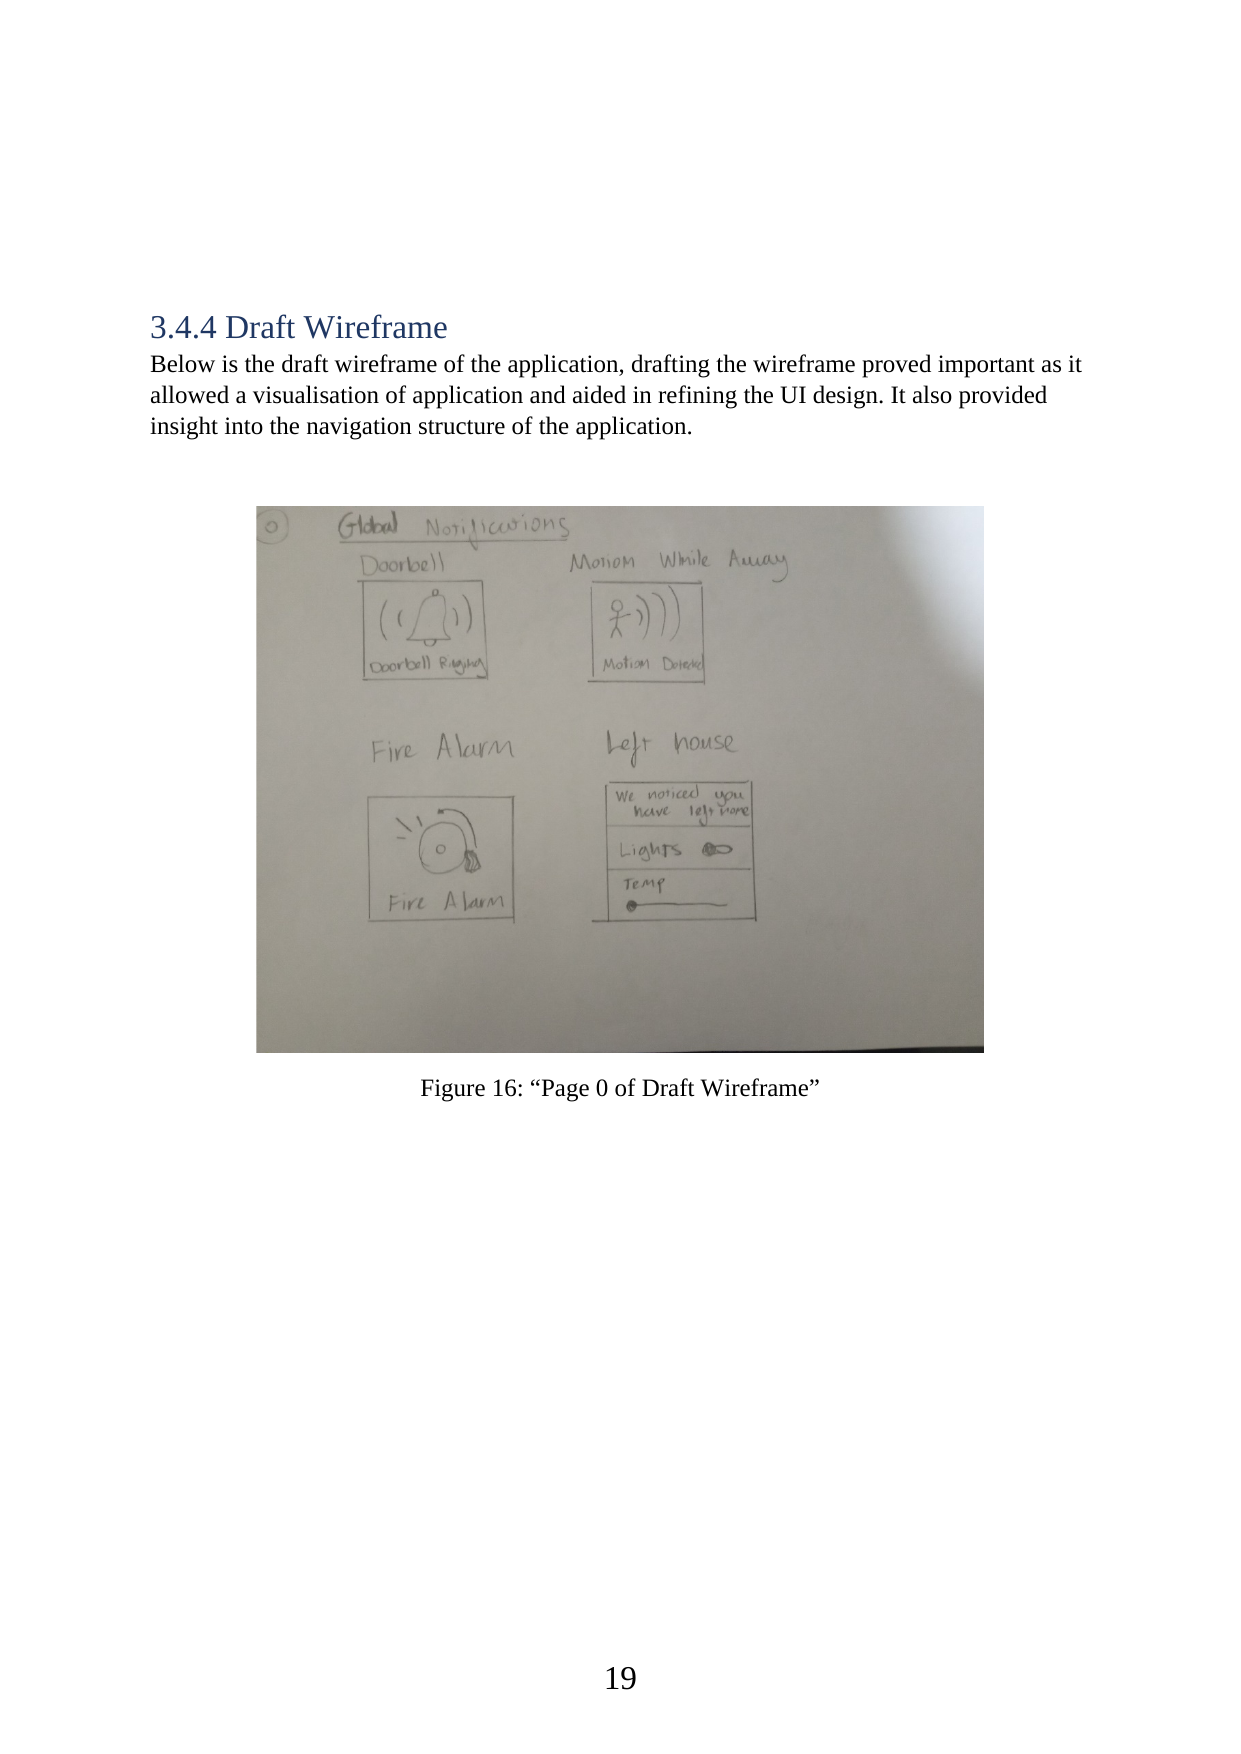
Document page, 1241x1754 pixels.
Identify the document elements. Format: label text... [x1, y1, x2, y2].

picture [256, 506, 984, 1053]
text Figure 16: “Page 0 of Draft Wireframe” [150, 1073, 1090, 1102]
subtitle 3.4.4 Draft Wireframe [150, 307, 1090, 346]
text Below is the draft wireframe of the application, drafting the wireframe proved important as it allowed a visualisation of application and aided in refining the UI design. It also provided insight into the navigation structure of the application. [150, 349, 1090, 440]
